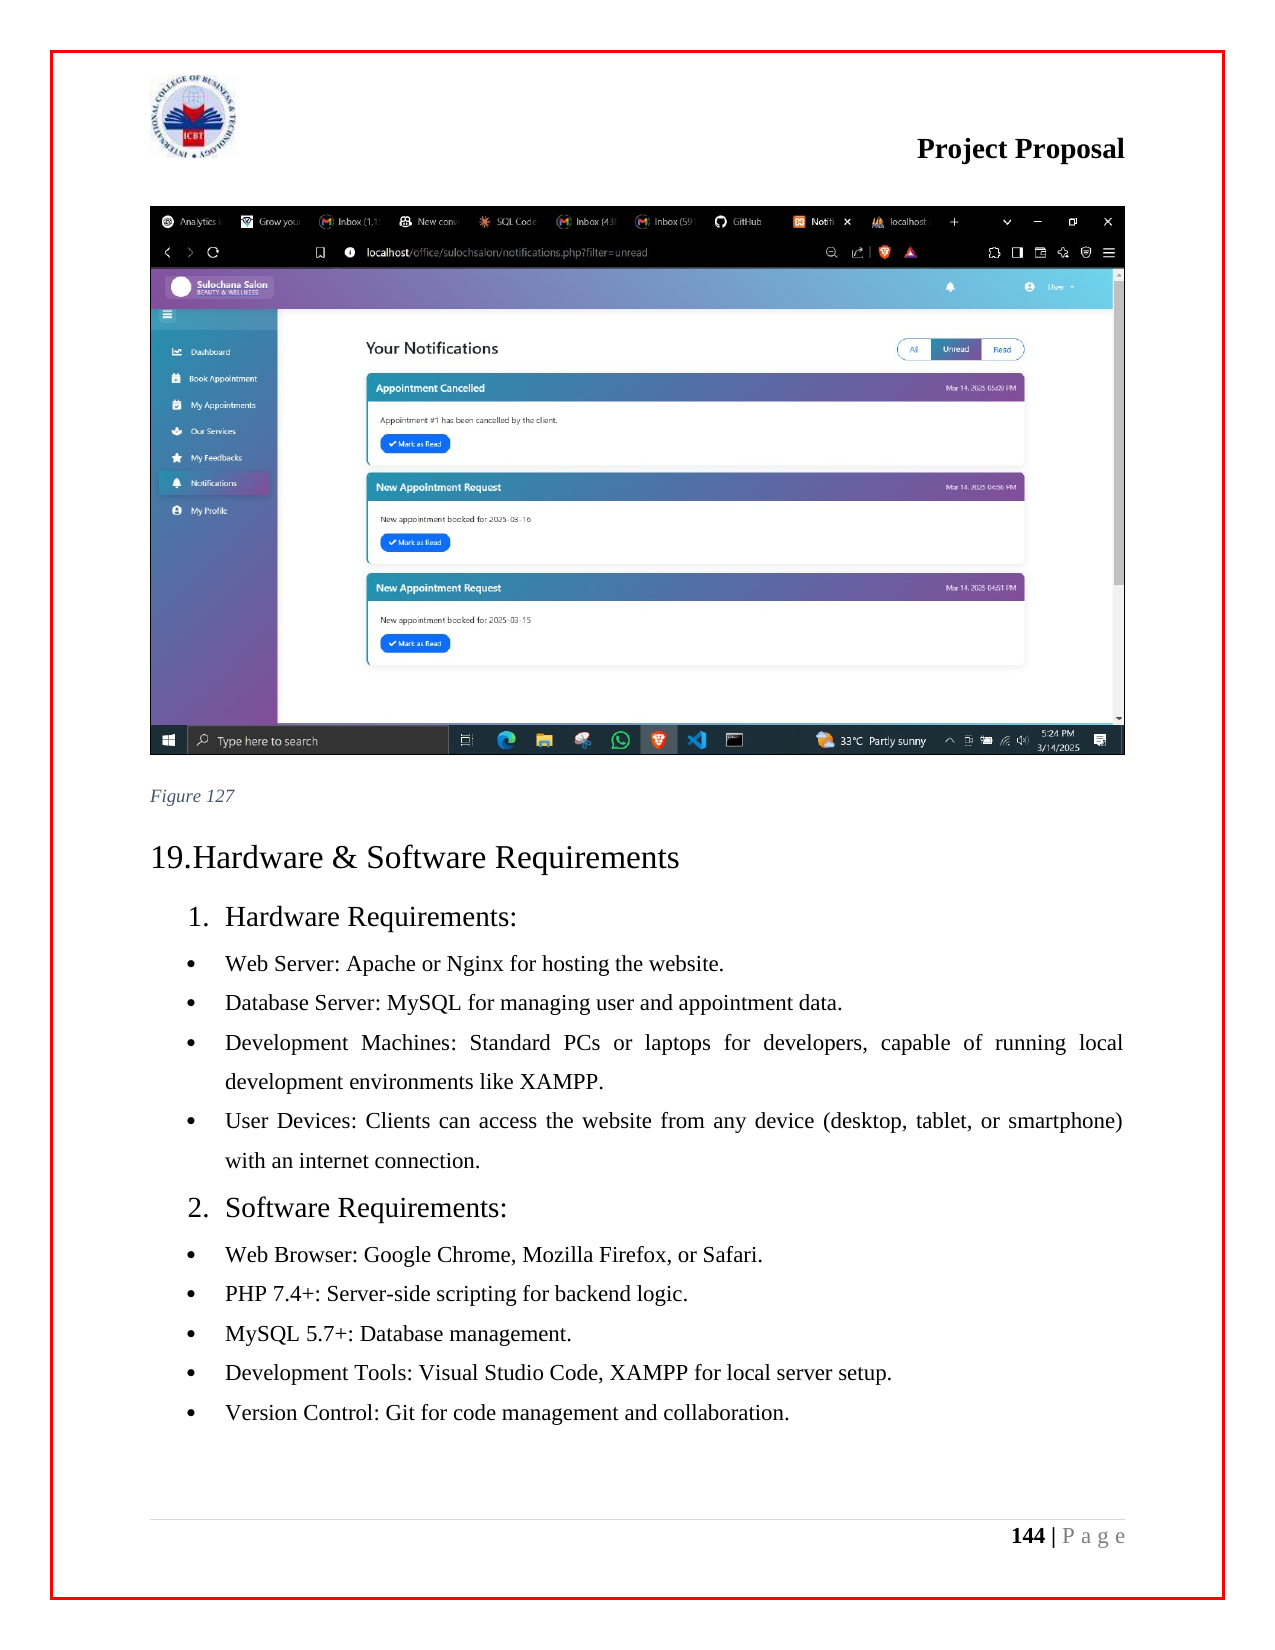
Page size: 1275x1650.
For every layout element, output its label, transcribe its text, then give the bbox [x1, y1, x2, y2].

list User Devices: Clients can access the website from any device (desktop, tablet, or smartphone) with an internet connection. [187, 1107, 1125, 1173]
list PHP 7.4+: Server-side scripting for backend logic. [187, 1280, 1125, 1307]
list Web Server: Apache or Nginx for hosting the website. [187, 949, 1125, 976]
text Figure 127 [150, 784, 1125, 806]
subtitle Software Requirements: [187, 1191, 1125, 1224]
picture [151, 207, 1124, 754]
list Development Machines: Standard PCs or laptops for developers, capable of running local development environments like XAMPP. [187, 1028, 1125, 1094]
list Web Browser: Google Chrome, Mozilla Firefox, or Safari. [187, 1241, 1125, 1267]
list MySQL 5.7+: Database management. [187, 1320, 1125, 1346]
subtitle Hardware Requirements: [187, 899, 1125, 933]
list Database Server: MySQL for managing user and appointment data. [187, 989, 1125, 1015]
list Version Control: Git for code management and collaboration. [187, 1399, 1125, 1425]
subtitle Hardware & Software Requirements [150, 838, 1125, 876]
list Development Tools: Visual Studio Code, XAMPP for local server setup. [187, 1359, 1125, 1386]
